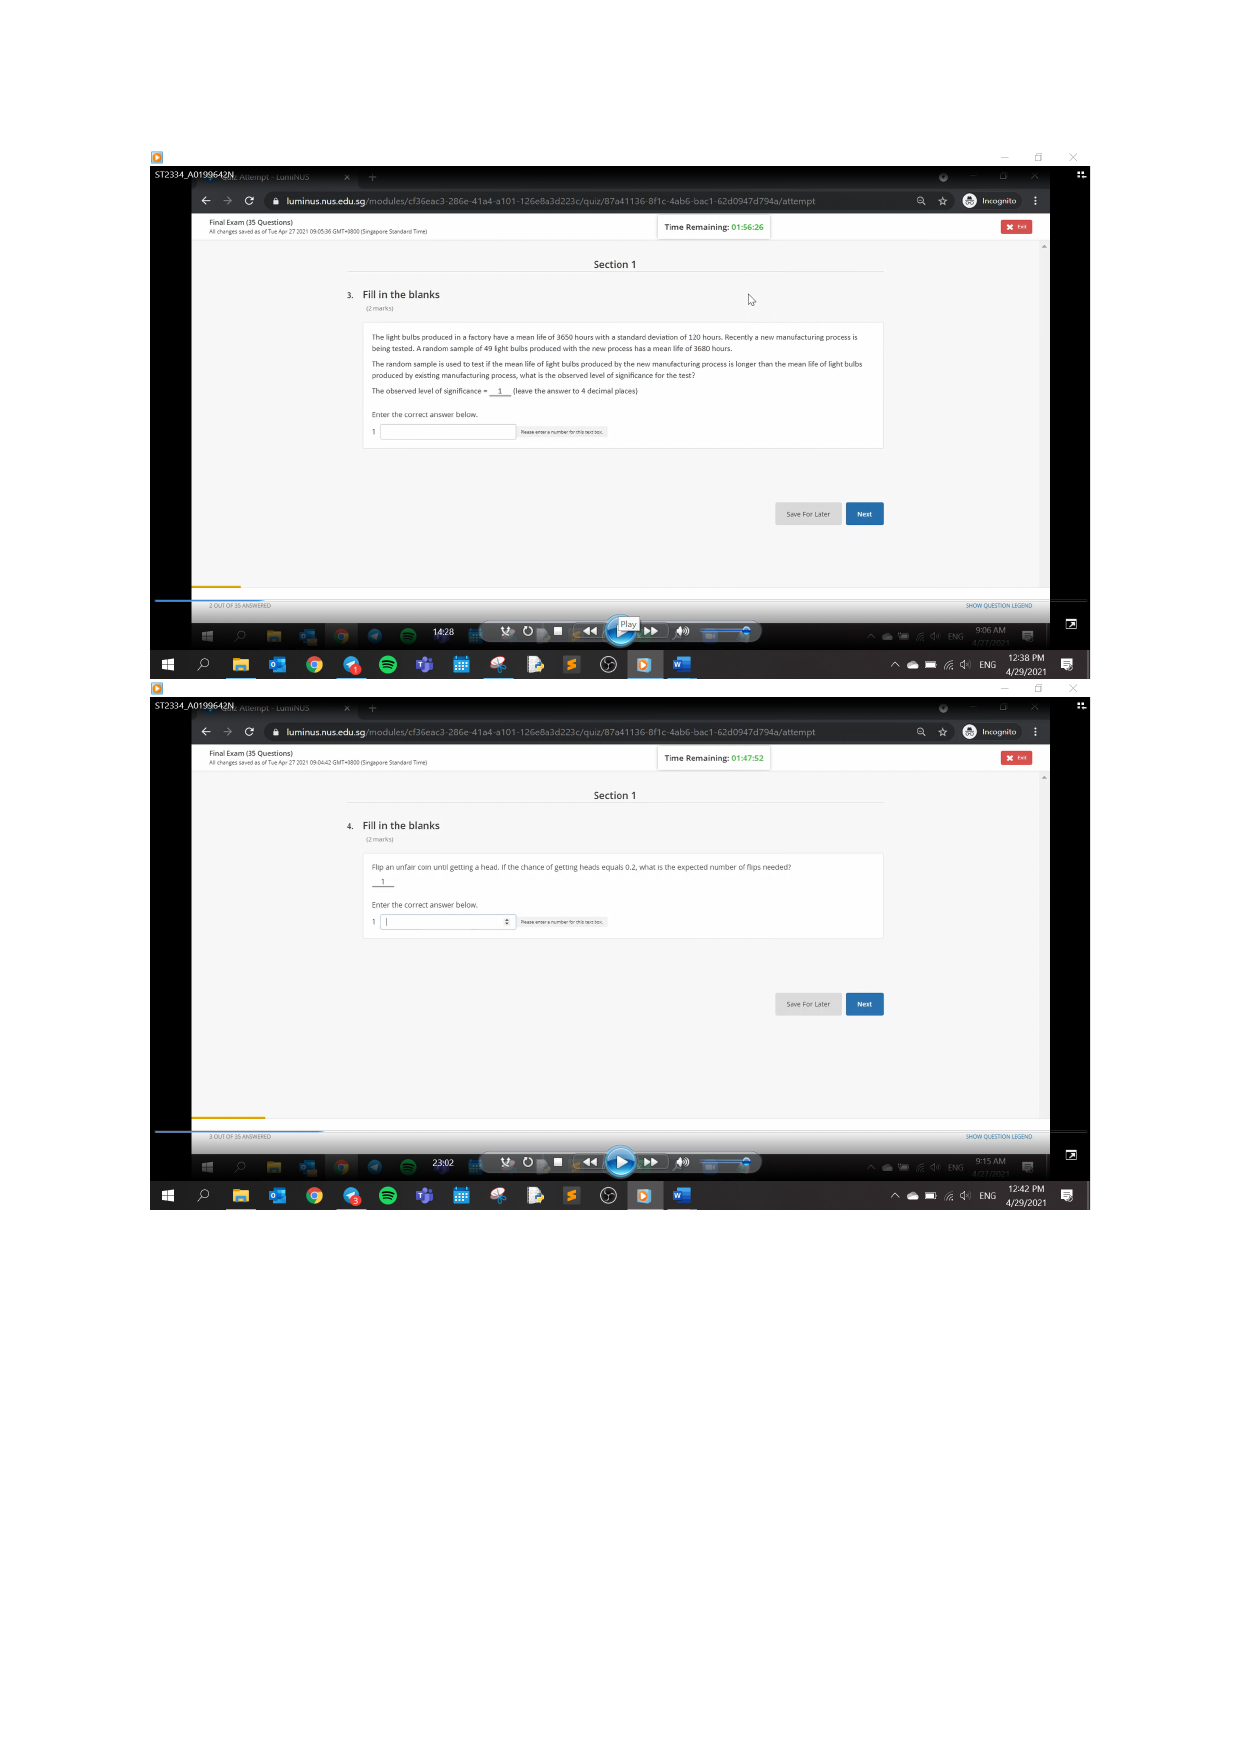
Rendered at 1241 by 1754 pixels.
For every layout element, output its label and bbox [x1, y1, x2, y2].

picture [150, 681, 1091, 1210]
picture [150, 150, 1091, 679]
